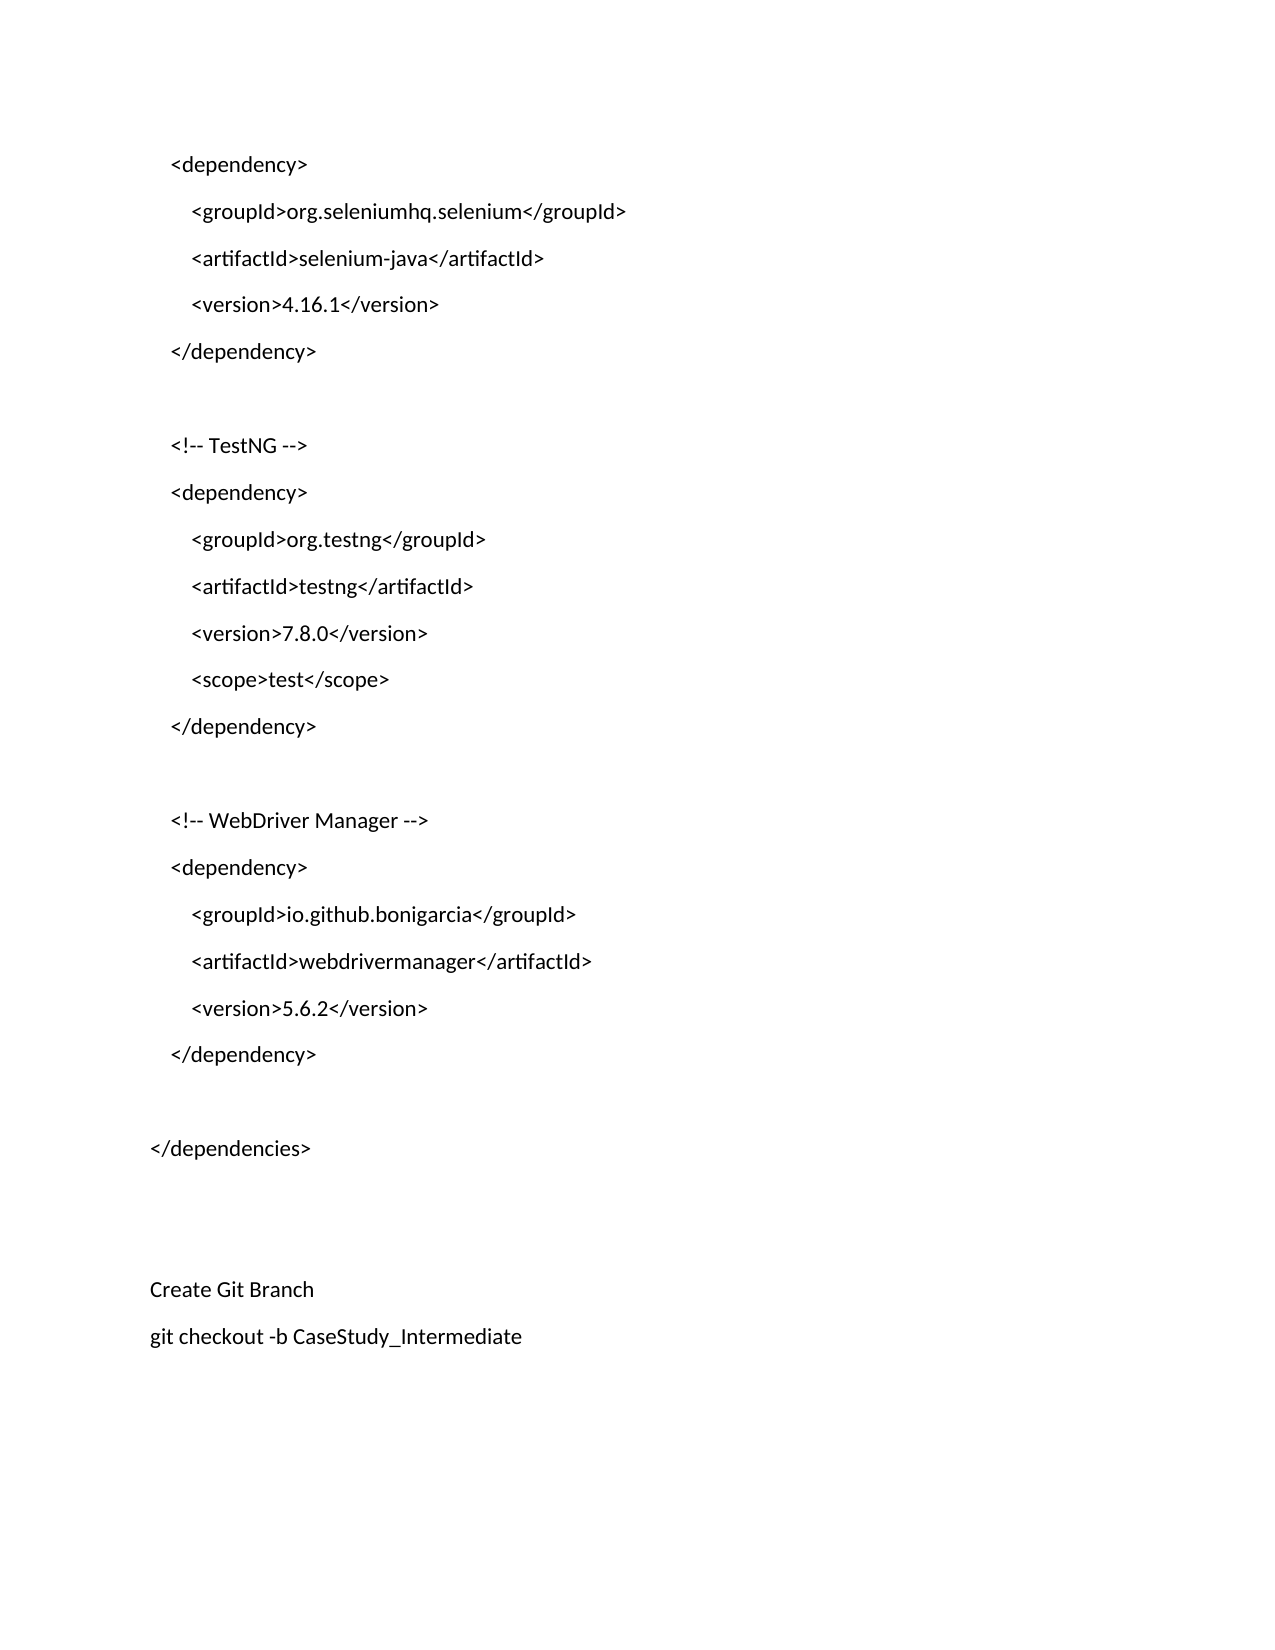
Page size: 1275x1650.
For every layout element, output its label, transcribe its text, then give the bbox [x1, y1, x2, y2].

text <artifactId>selenium-java</artifactId> [150, 244, 1125, 272]
text <!-- WebDriver Manager --> [150, 806, 1125, 834]
text <scope>test</scope> [150, 666, 1125, 694]
text Create Git Branch [150, 1275, 1125, 1303]
text <!-- TestNG --> [150, 431, 1125, 459]
text <version>4.16.1</version> [150, 291, 1125, 319]
text </dependency> [150, 1041, 1125, 1069]
text </dependencies> [150, 1134, 1125, 1162]
text <version>5.6.2</version> [150, 994, 1125, 1022]
text <groupId>org.seleniumhq.selenium</groupId> [150, 197, 1125, 225]
text <dependency> [150, 478, 1125, 506]
text <dependency> [150, 853, 1125, 881]
text <dependency> [150, 150, 1125, 178]
text </dependency> [150, 337, 1125, 366]
text <artifactId>webdrivermanager</artifactId> [150, 947, 1125, 975]
text <groupId>org.testng</groupId> [150, 525, 1125, 553]
text </dependency> [150, 712, 1125, 741]
text <groupId>io.github.bonigarcia</groupId> [150, 900, 1125, 928]
text <version>7.8.0</version> [150, 619, 1125, 647]
text git checkout -b CaseStudy_Intermediate [150, 1322, 1125, 1350]
text <artifactId>testng</artifactId> [150, 572, 1125, 600]
